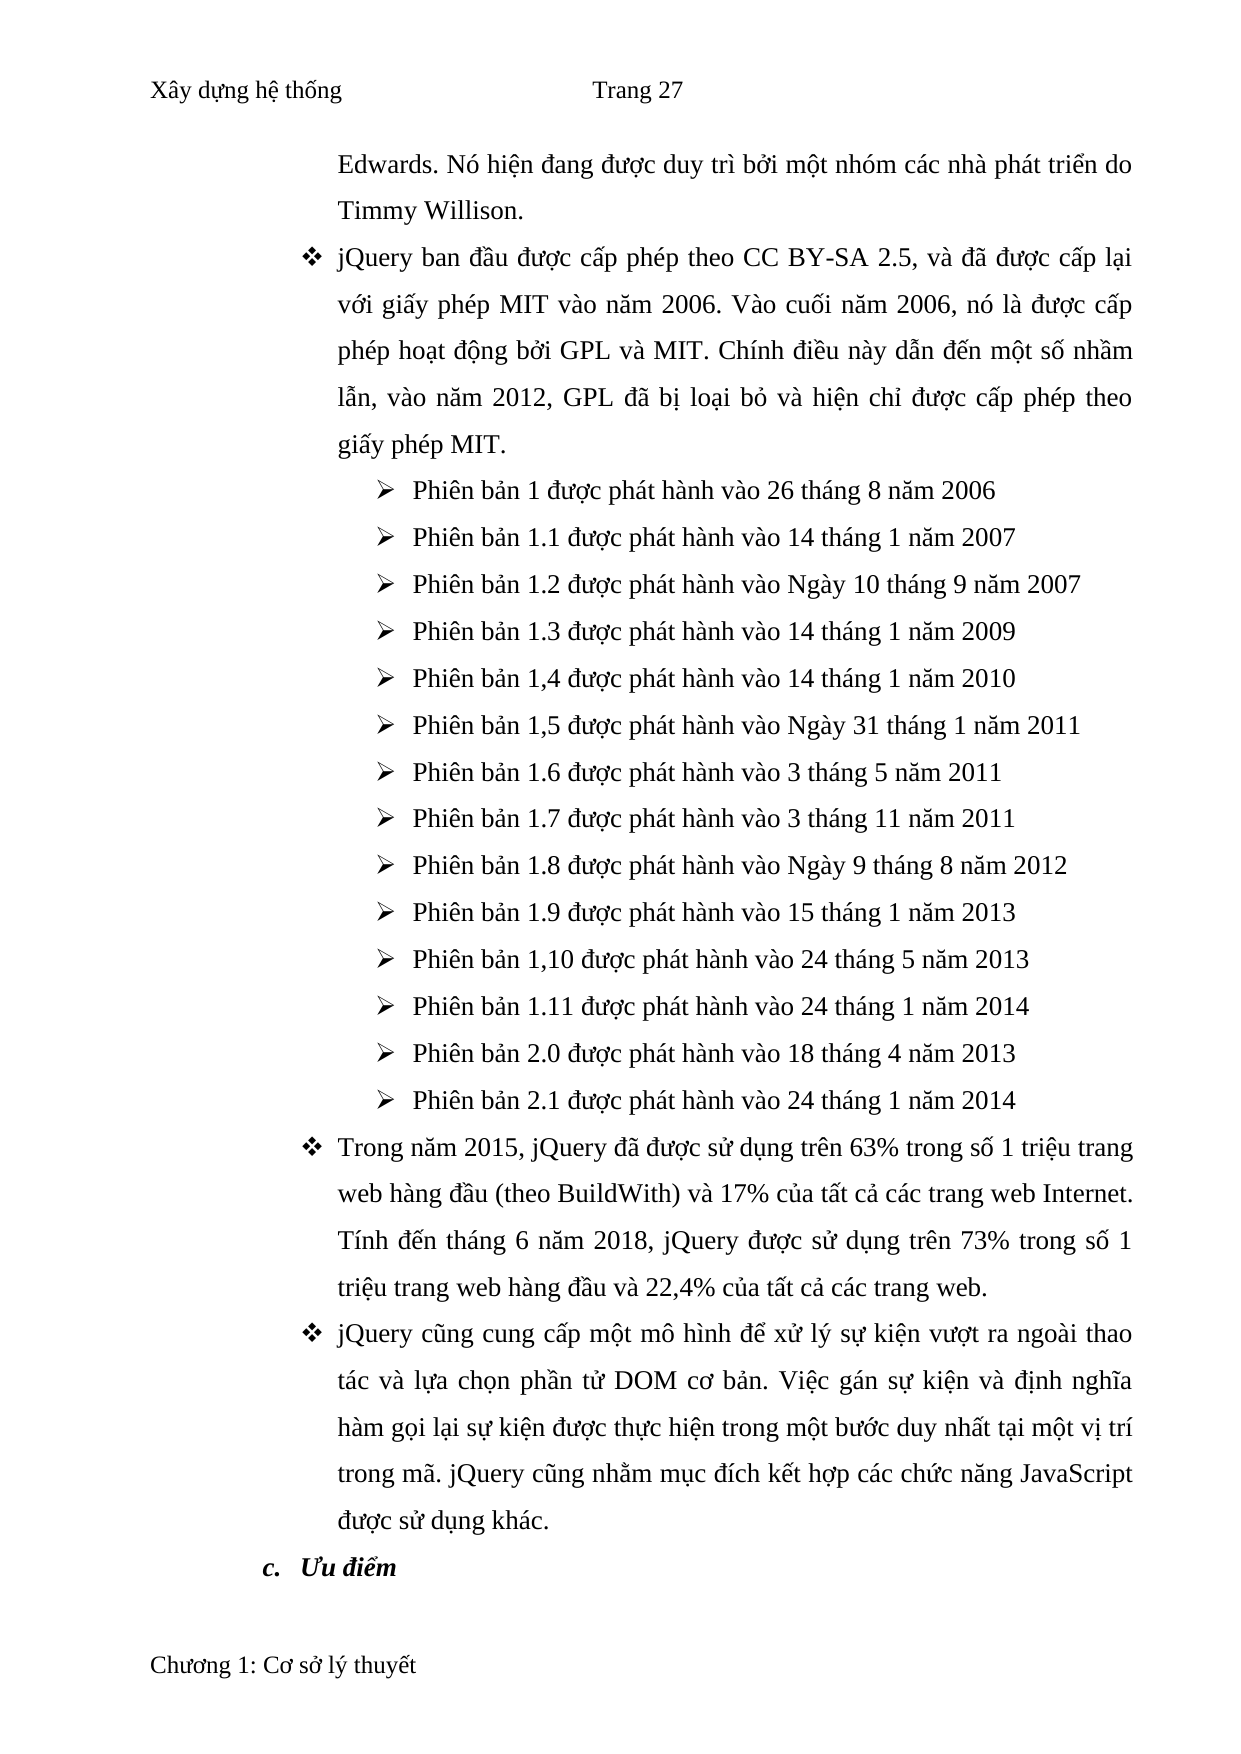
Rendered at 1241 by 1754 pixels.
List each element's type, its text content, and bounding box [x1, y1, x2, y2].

list Phiên bản 1,10 được phát hành vào 24 tháng 5 năm 2013 [375, 943, 1134, 974]
list Phiên bản 2.0 được phát hành vào 18 tháng 4 năm 2013 [375, 1037, 1134, 1068]
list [300, 148, 1134, 226]
list Ưu điểm [262, 1551, 1134, 1582]
list Phiên bản 1.3 được phát hành vào 14 tháng 1 năm 2009 [375, 615, 1134, 646]
list Phiên bản 1.11 được phát hành vào 24 tháng 1 năm 2014 [375, 990, 1134, 1021]
list Phiên bản 1.2 được phát hành vào Ngày 10 tháng 9 năm 2007 [375, 568, 1134, 599]
list Phiên bản 1.1 được phát hành vào 14 tháng 1 năm 2007 [375, 521, 1134, 553]
list Phiên bản 1.6 được phát hành vào 3 tháng 5 năm 2011 [375, 756, 1134, 787]
list Phiên bản 1,5 được phát hành vào Ngày 31 tháng 1 năm 2011 [375, 709, 1134, 740]
list Phiên bản 1.8 được phát hành vào Ngày 9 tháng 8 năm 2012 [375, 849, 1134, 881]
list Trong năm 2015, jQuery đã được sử dụng trên 63% trong số 1 triệu trang web hàng đầu (theo BuildWith) và 17% của tất cả các trang web Internet. Tính đến tháng 6 năm 2018, jQuery được sử dụng trên 73% trong số 1 triệu trang web hàng đầu và 22,4% của tất cả các trang web. [300, 1131, 1134, 1302]
list jQuery cũng cung cấp một mô hình để xử lý sự kiện vượt ra ngoài thao tác và lựa chọn phần tử DOM cơ bản. Việc gán sự kiện và định nghĩa hàm gọi lại sự kiện được thực hiện trong một bước duy nhất tại một vị trí trong mã. jQuery cũng nhằm mục đích kết hợp các chức năng JavaScript được sử dụng khác. [300, 1317, 1134, 1535]
list Phiên bản 1.9 được phát hành vào 15 tháng 1 năm 2013 [375, 896, 1134, 928]
list Phiên bản 1.7 được phát hành vào 3 tháng 11 năm 2011 [375, 803, 1134, 834]
list Phiên bản 2.1 được phát hành vào 24 tháng 1 năm 2014 [375, 1084, 1134, 1115]
list Phiên bản 1 được phát hành vào 26 tháng 8 năm 2006 [375, 474, 1134, 506]
list Phiên bản 1,4 được phát hành vào 14 tháng 1 năm 2010 [375, 662, 1134, 693]
list jQuery ban đầu được cấp phép theo CC BY-SA 2.5, và đã được cấp lại với giấy phép MIT vào năm 2006. Vào cuối năm 2006, nó là được cấp phép hoạt động bởi GPL và MIT. Chính điều này dẫn đến một số nhầm lẫn, vào năm 2012, GPL đã bị loại bỏ và hiện chỉ được cấp phép theo giấy phép MIT. [300, 241, 1134, 459]
